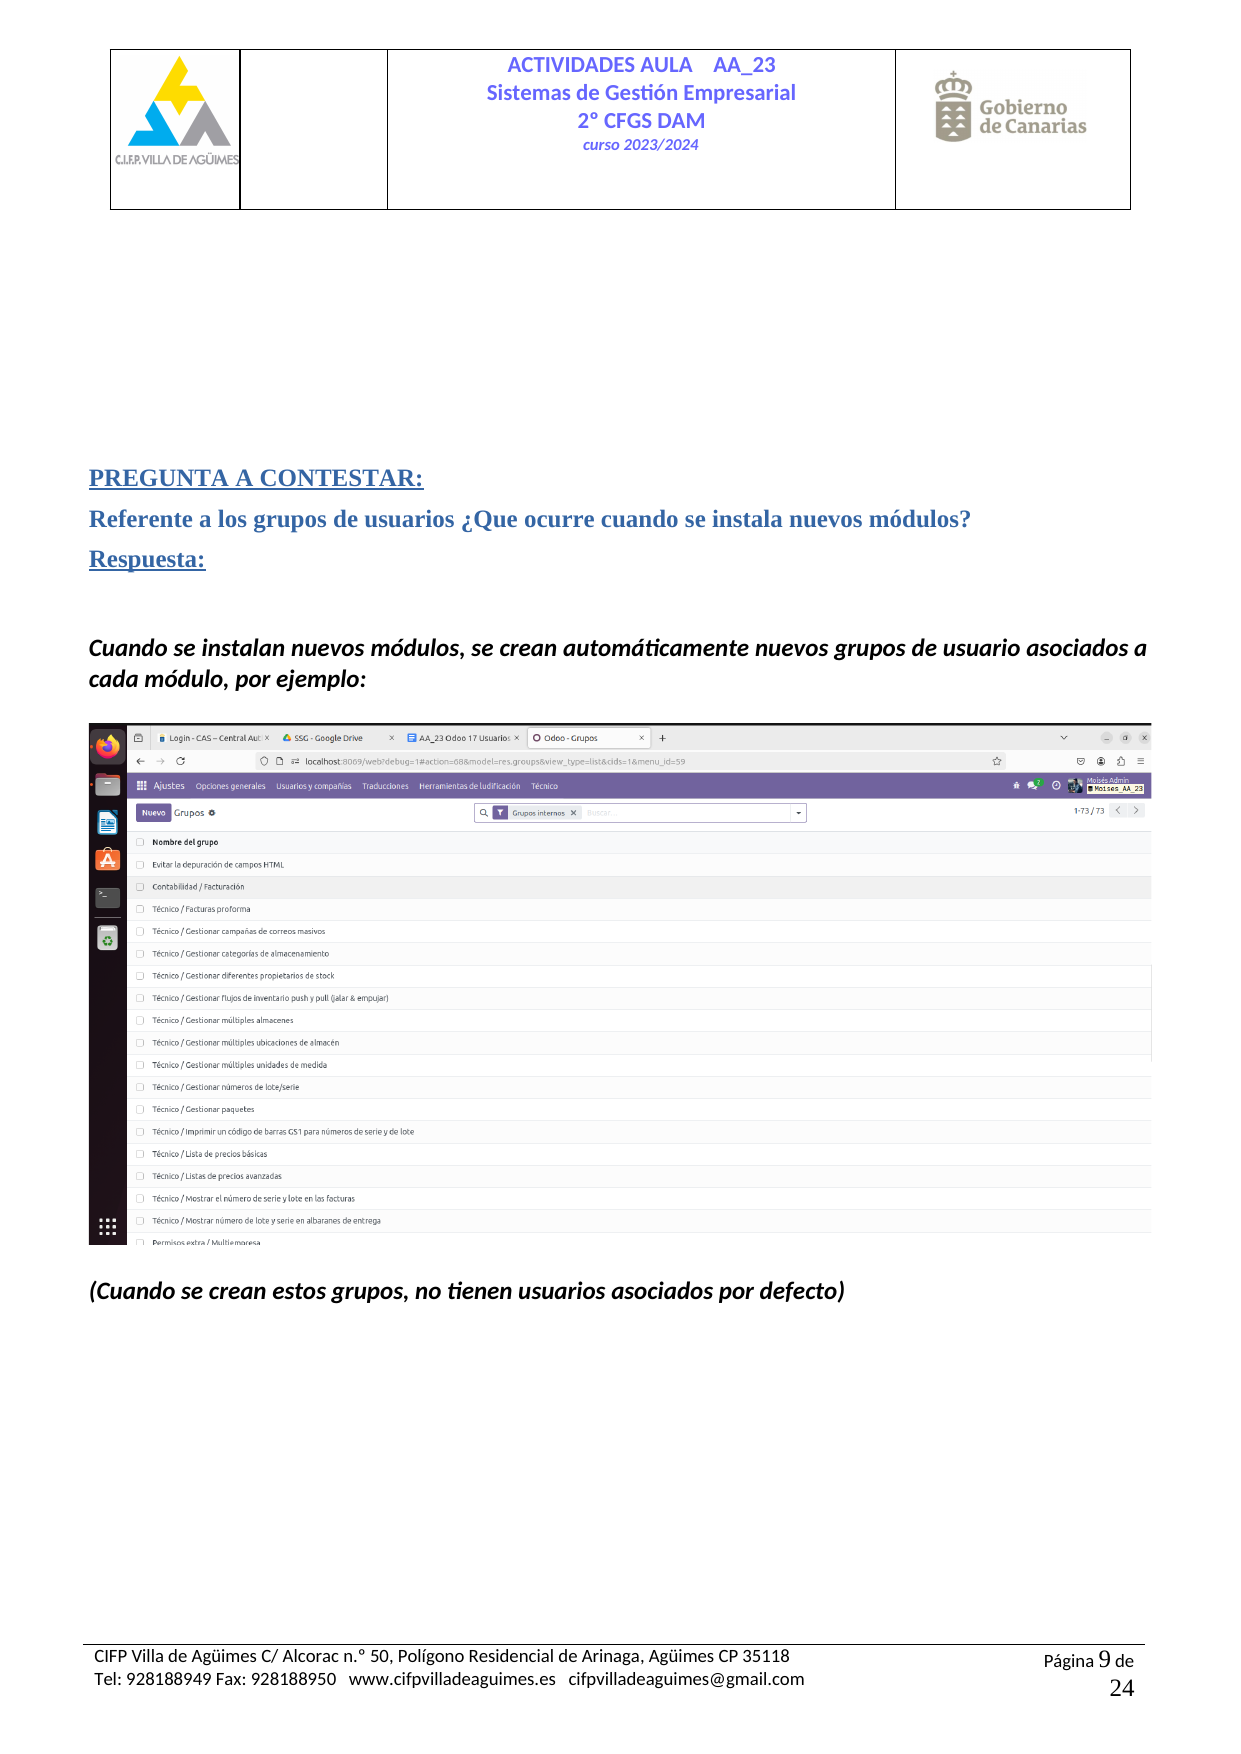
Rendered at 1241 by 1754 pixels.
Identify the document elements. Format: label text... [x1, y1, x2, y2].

picture [88, 723, 1152, 1245]
picture [115, 55, 239, 166]
text Referente a los grupos de usuarios ¿Que ocurre cuando se instala nuevos módulos? [89, 504, 1152, 533]
text PREGUNTA A CONTESTAR: [89, 463, 1152, 492]
text Respuesta: [89, 544, 1152, 573]
text (Cuando se crean estos grupos, no tienen usuarios asociados por defecto) [89, 1275, 1152, 1306]
text Cuando se instalan nuevos módulos, se crean automáticamente nuevos grupos de usuario asociados a cada módulo, por ejemplo: [89, 632, 1152, 693]
picture [932, 69, 1088, 143]
